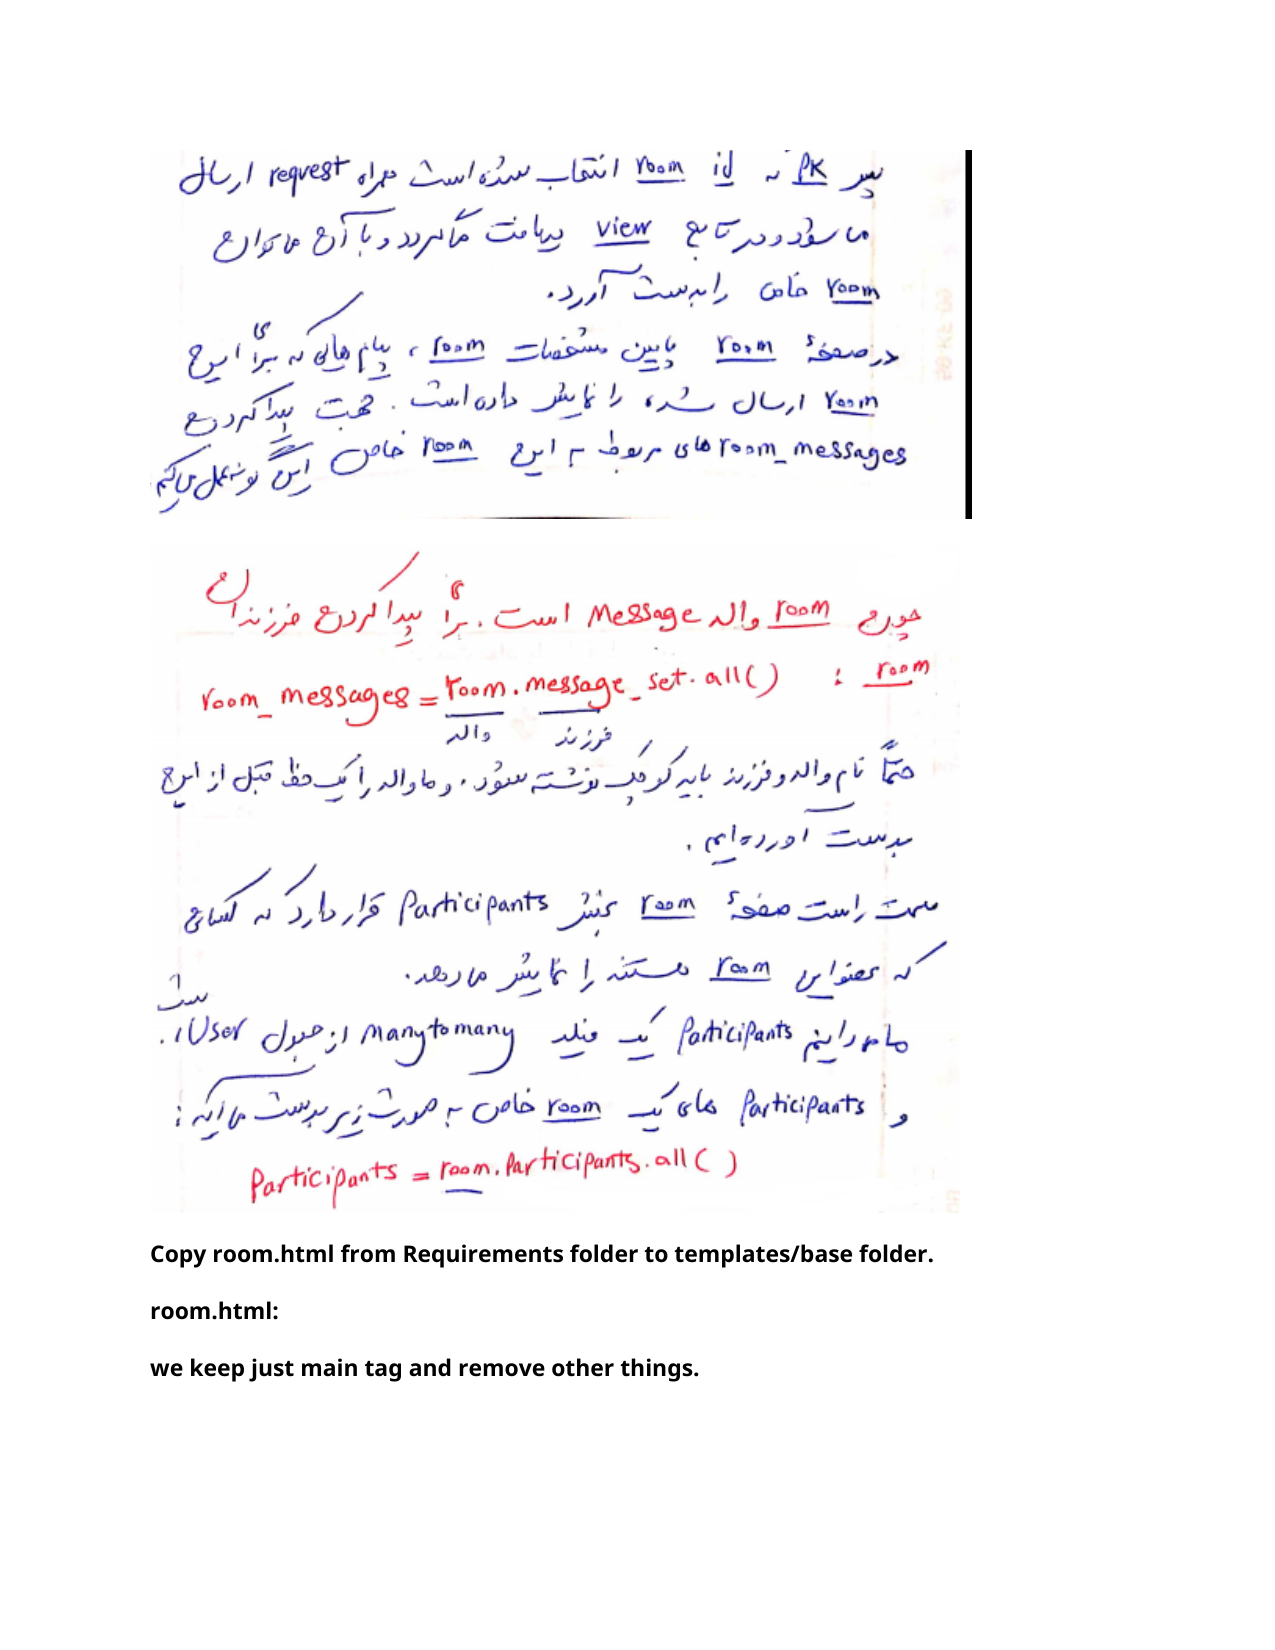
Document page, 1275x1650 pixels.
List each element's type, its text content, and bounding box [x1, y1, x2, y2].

text Copy room.html from Requirements folder to templates/base folder. [150, 1238, 1125, 1269]
picture [150, 543, 961, 1213]
picture [150, 150, 972, 519]
text room.html: [150, 1295, 1125, 1326]
text we keep just main tag and remove other things. [150, 1351, 1125, 1383]
